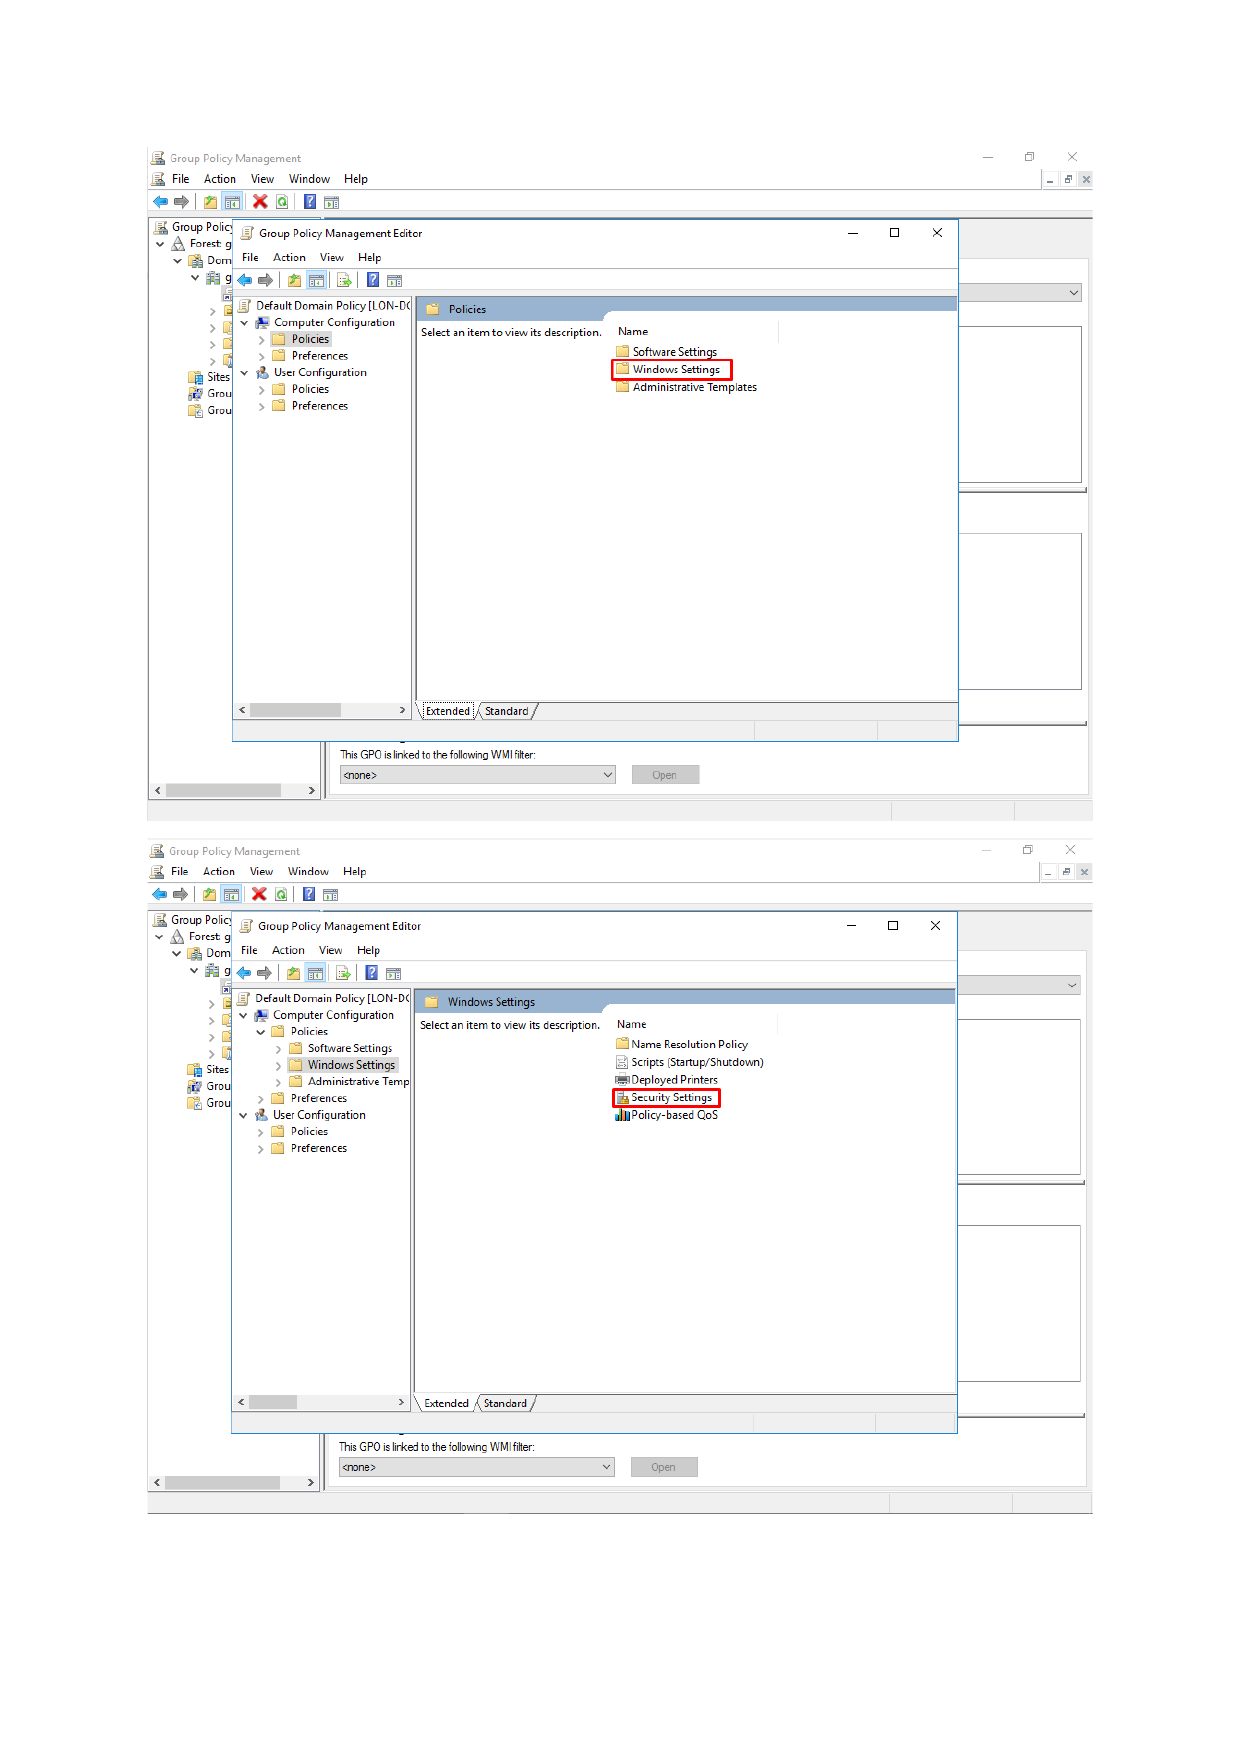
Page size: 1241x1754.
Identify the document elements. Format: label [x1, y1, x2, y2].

picture [147, 838, 1093, 1514]
picture [147, 147, 1093, 821]
